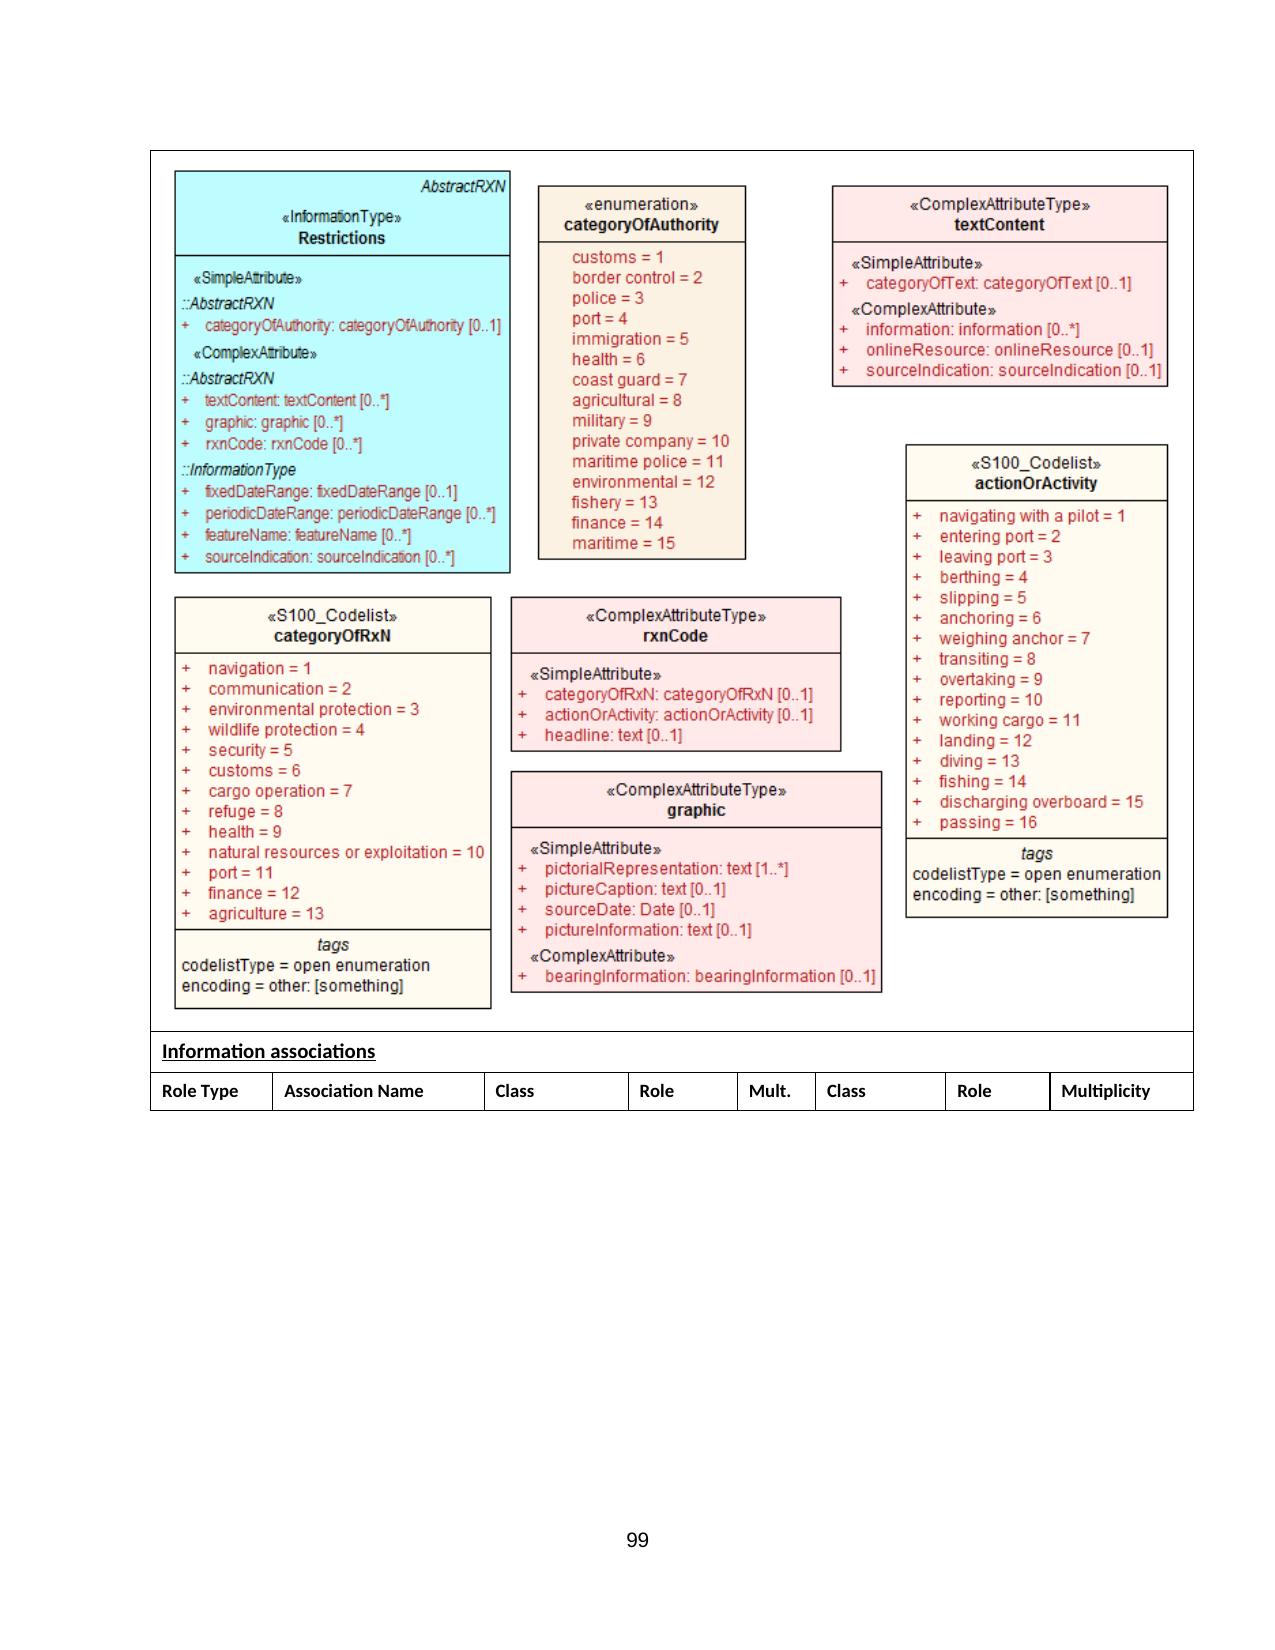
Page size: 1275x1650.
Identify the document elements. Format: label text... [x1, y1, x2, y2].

table_cell Class [816, 1073, 945, 1110]
table_cell Role [946, 1073, 1049, 1110]
table_cell Multiplicity [1051, 1073, 1193, 1110]
table_cell Information associations [151, 1032, 1193, 1072]
table_cell [151, 151, 1193, 1031]
picture [161, 157, 1182, 1023]
table_cell Mult. [738, 1073, 815, 1110]
table_cell Association Name [273, 1073, 484, 1110]
table_cell Role Type [151, 1073, 272, 1110]
table_cell Class [485, 1073, 628, 1110]
table_cell Role [629, 1073, 737, 1110]
